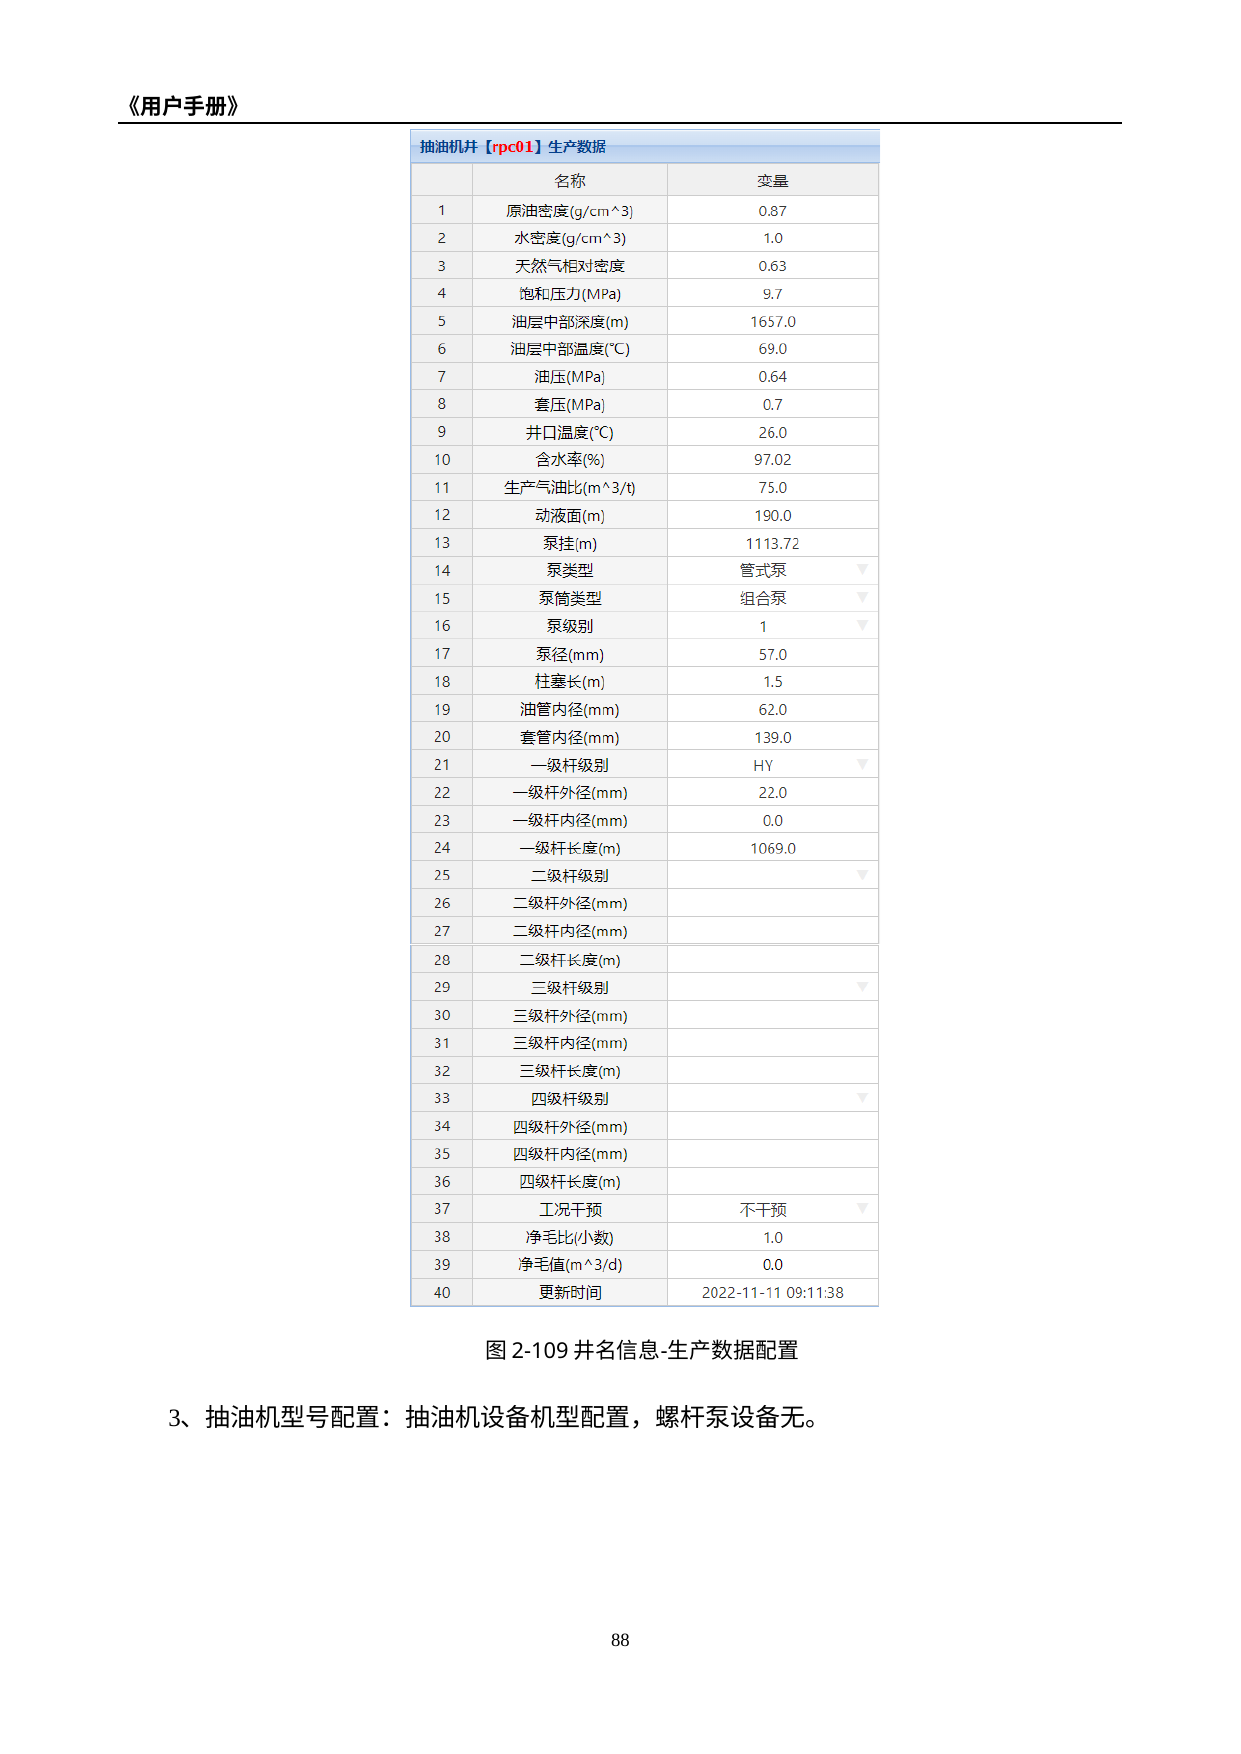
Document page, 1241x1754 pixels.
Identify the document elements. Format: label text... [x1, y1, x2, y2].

text 3、抽油机型号配置：抽油机设备机型配置，螺杆泵设备无。 [118, 1382, 1122, 1450]
text 图2-109井名信息-生产数据配置 [118, 1332, 1122, 1366]
picture [410, 129, 880, 1309]
